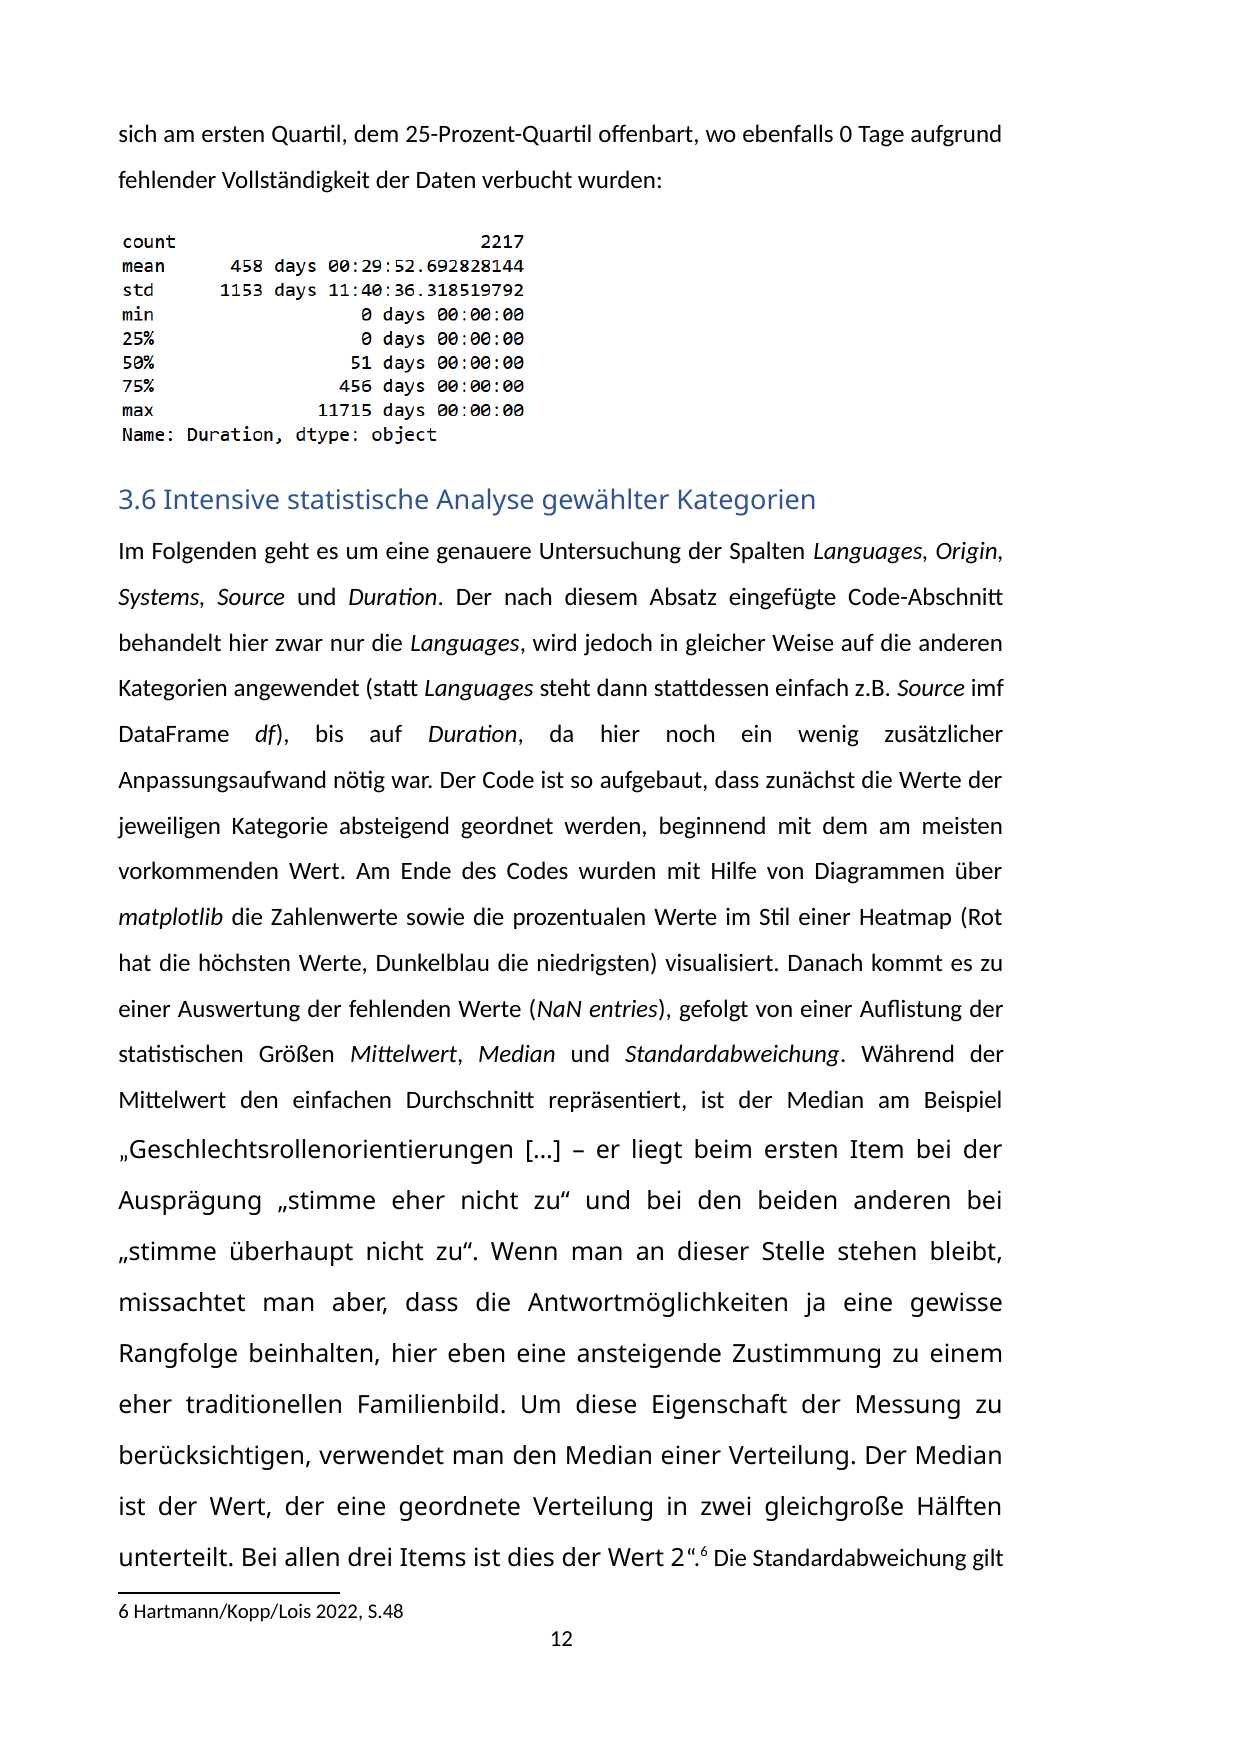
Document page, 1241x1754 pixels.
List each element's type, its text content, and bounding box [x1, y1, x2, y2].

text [118, 535, 1004, 1574]
picture [118, 226, 540, 450]
subtitle 3.6 Intensive statistische Analyse gewählter Kategorien [118, 480, 1004, 517]
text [118, 118, 1004, 194]
